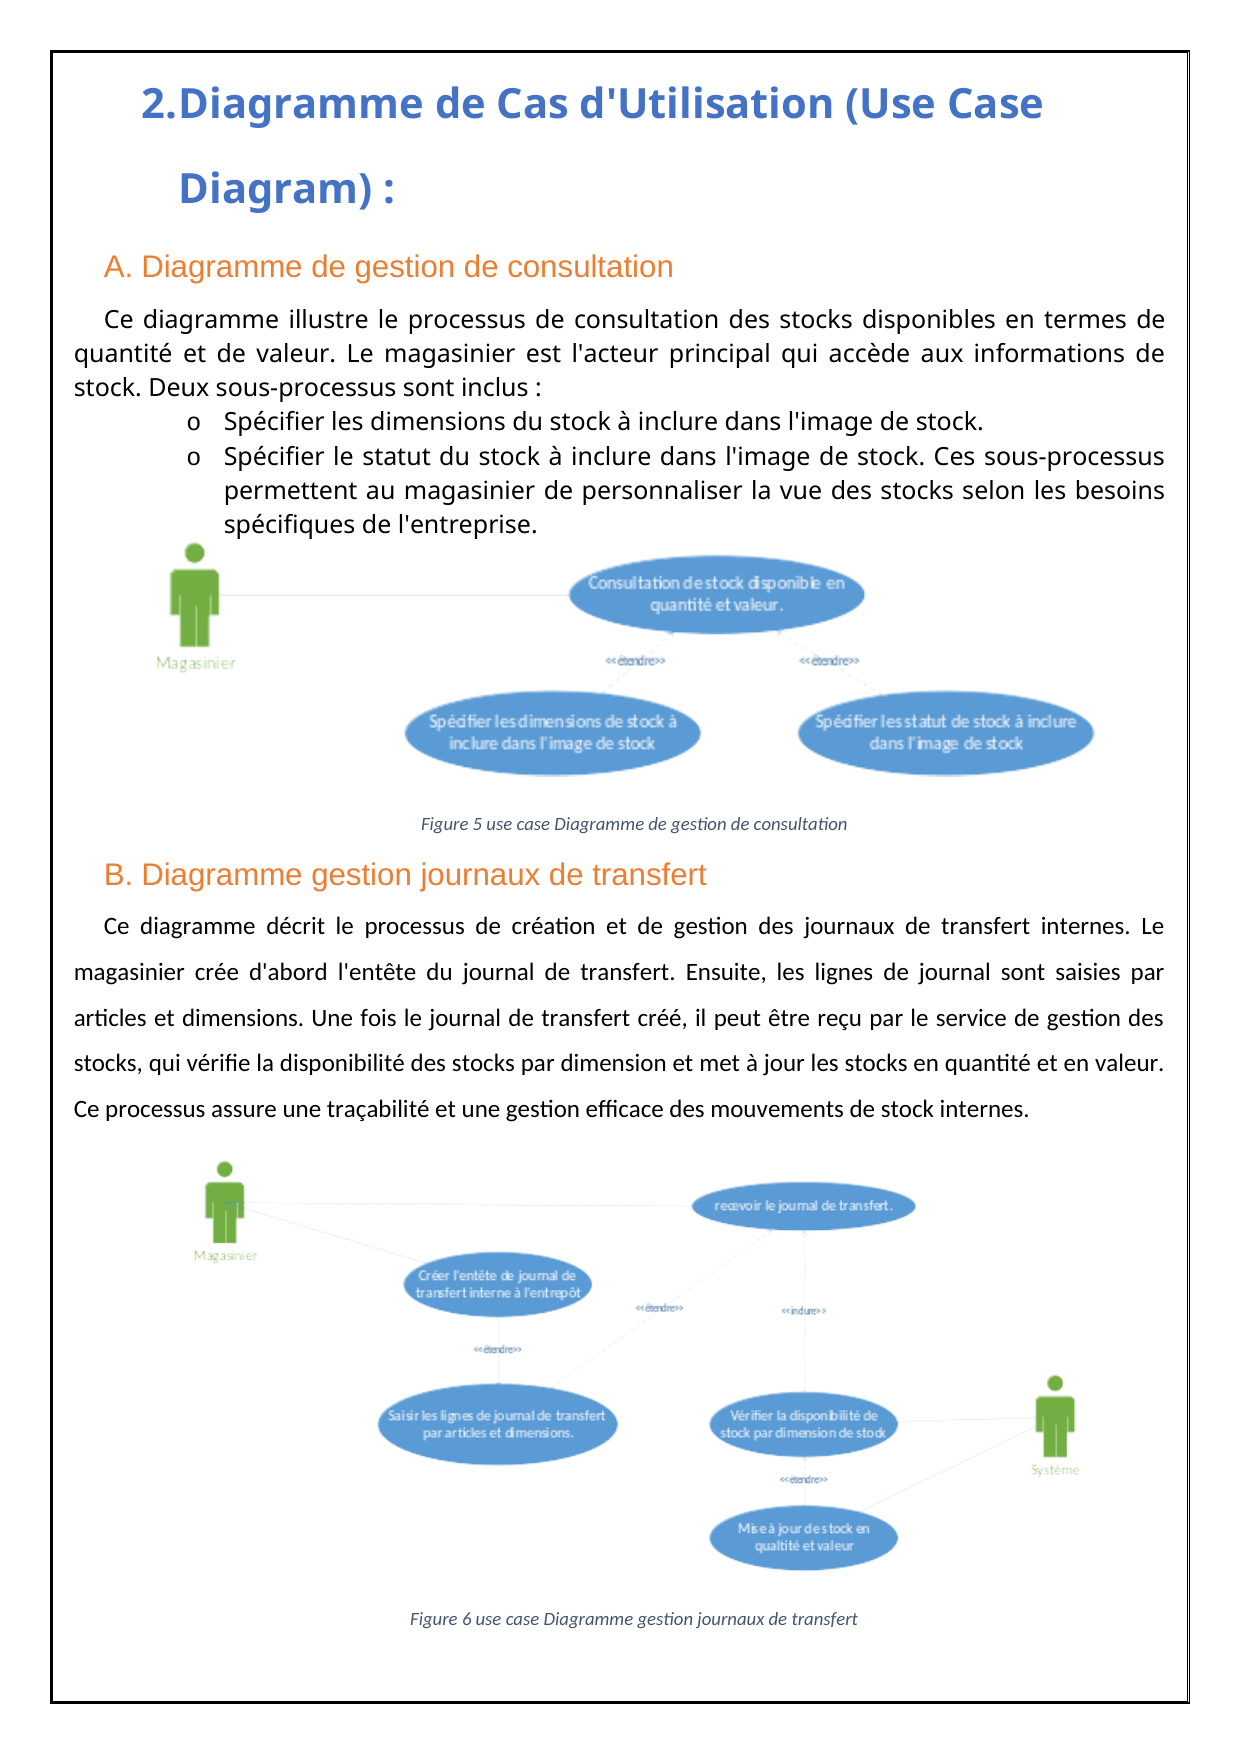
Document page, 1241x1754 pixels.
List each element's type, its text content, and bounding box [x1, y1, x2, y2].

subtitle Diagramme gestion journaux de transfert [103, 856, 1167, 892]
list Spécifier les dimensions du stock à inclure dans l'image de stock. [186, 404, 1167, 438]
text Ce diagramme illustre le processus de consultation des stocks disponibles en termes de quantité et de valeur. Le magasinier est l'acteur principal qui accède aux informations de stock. Deux sous-processus sont inclus : [73, 302, 1167, 404]
subtitle Diagramme de gestion de consultation [103, 248, 1167, 284]
text Ce diagramme décrit le processus de création et de gestion des journaux de transfert internes. Le magasinier crée d'abord l'entête du journal de transfert. Ensuite, les lignes de journal sont saisies par articles et dimensions. Une fois le journal de transfert créé, il peut être reçu par le service de gestion des stocks, qui vérifie la disponibilité des stocks par dimension et met à jour les stocks en quantité et en valeur. Ce processus assure une traçabilité et une gestion efficace des mouvements de stock internes. [73, 910, 1167, 1124]
subtitle Diagramme de Cas d'Utilisation (Use Case Diagram) : [141, 73, 1167, 215]
list Spécifier le statut du stock à inclure dans l'image de stock. Ces sous-processus permettent au magasinier de personnaliser la vue des stocks selon les besoins spécifiques de l'entreprise. [186, 438, 1167, 541]
text Figure 5 use case Diagramme de gestion de consultation [73, 813, 1167, 836]
text Figure 6 use case Diagramme gestion journaux de transfert [73, 1607, 1167, 1630]
